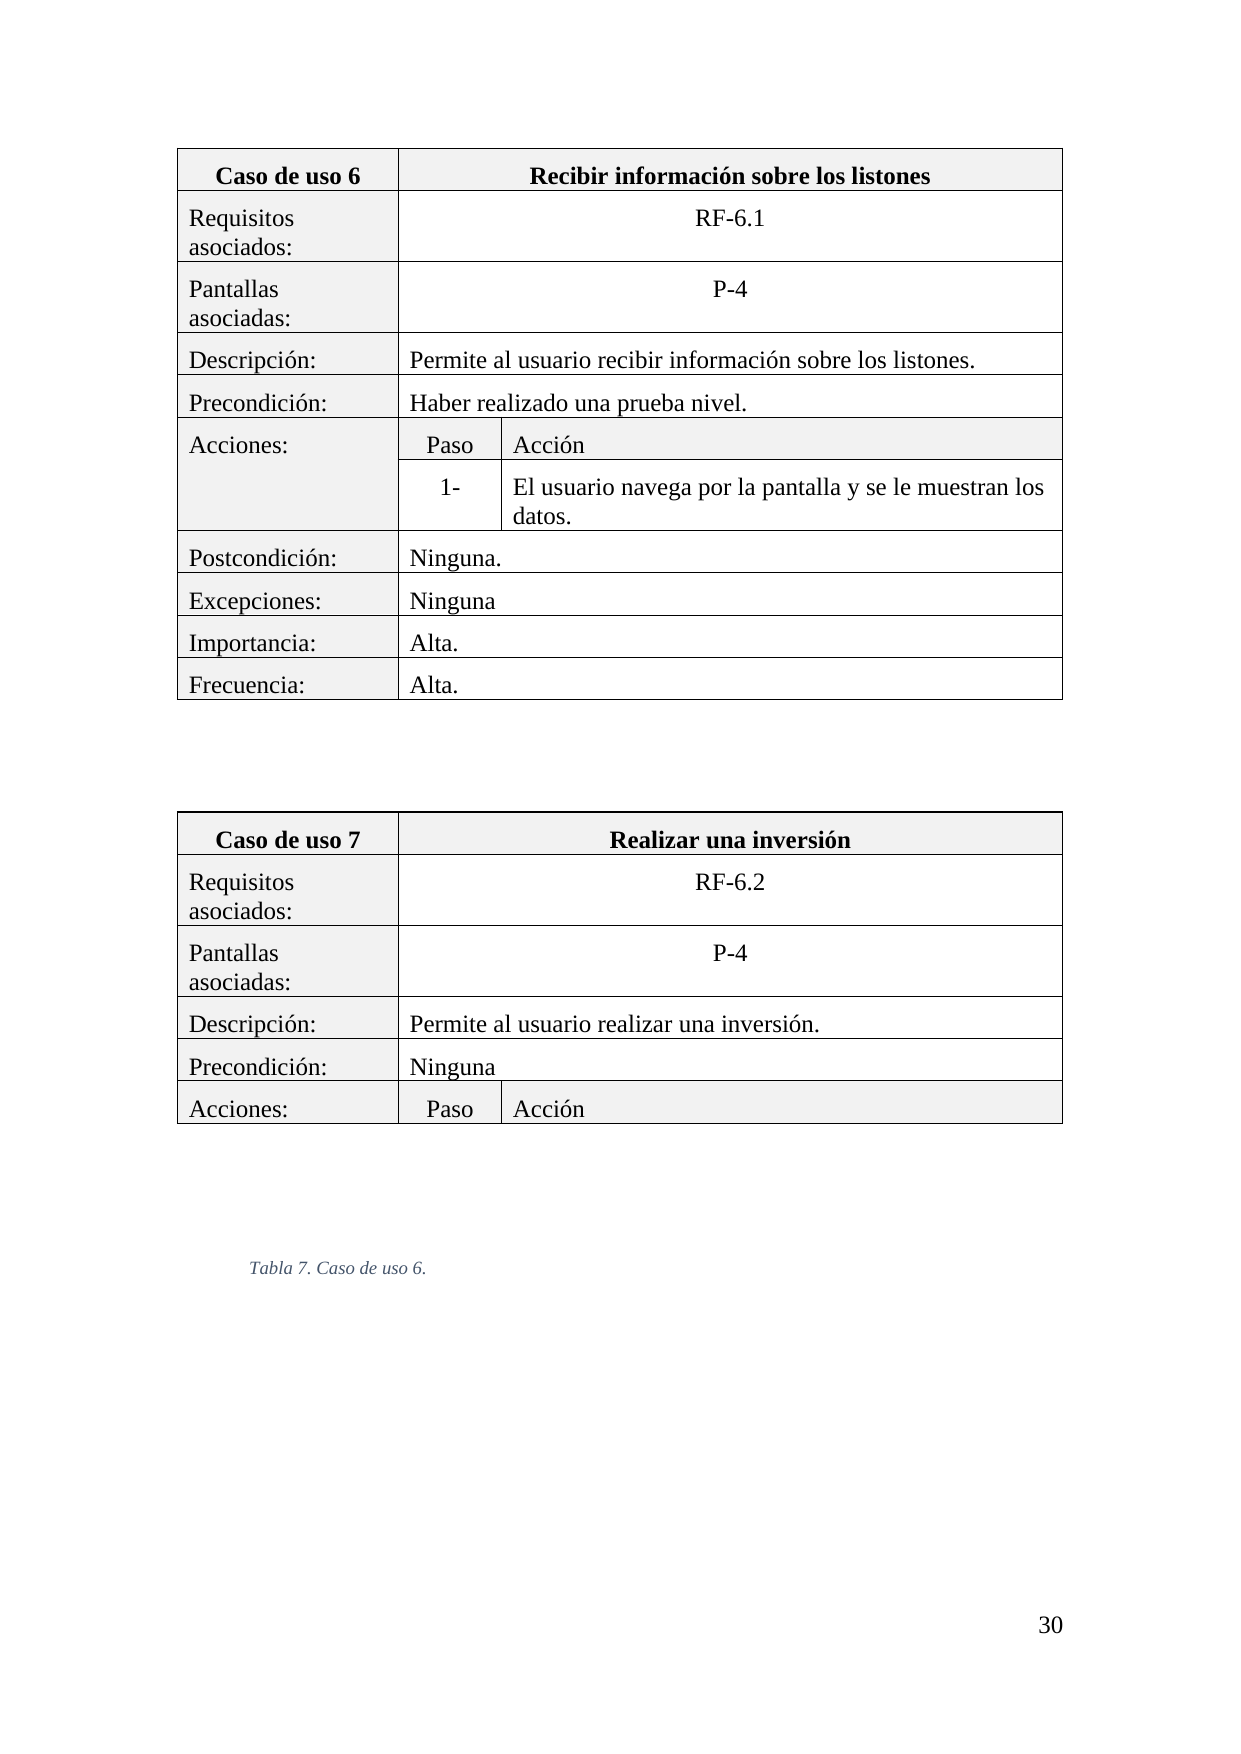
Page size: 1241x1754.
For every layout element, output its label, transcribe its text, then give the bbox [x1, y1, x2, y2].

table_header Caso de uso 6 [178, 149, 398, 190]
table_cell Ninguna [399, 573, 1062, 614]
table_header Caso de uso 7 [178, 813, 398, 854]
table_cell Paso [399, 1081, 501, 1123]
table_cell Pantallas asociadas: [178, 262, 398, 332]
table_cell Descripción: [178, 333, 398, 374]
table_cell Postcondición: [178, 531, 398, 572]
text Tabla 7. Caso de uso 6. [175, 1257, 428, 1279]
table_cell 1- [399, 460, 501, 530]
table_cell RF-6.2 [399, 855, 1062, 925]
table_header Recibir información sobre los listones [399, 149, 1062, 190]
table_cell Pantallas asociadas: [178, 926, 398, 996]
table_cell El usuario navega por la pantalla y se le muestran los datos. [502, 460, 1062, 530]
table_cell Frecuencia: [178, 658, 398, 699]
table_cell P-4 [399, 926, 1062, 996]
table_cell Haber realizado una prueba nivel. [399, 375, 1062, 417]
table_cell Excepciones: [178, 573, 398, 614]
table_cell Precondición: [178, 375, 398, 417]
table_cell Paso [399, 418, 501, 459]
table_cell Permite al usuario realizar una inversión. [399, 997, 1062, 1038]
table_cell Importancia: [178, 616, 398, 657]
table_cell Precondición: [178, 1039, 398, 1080]
table_cell P-4 [399, 262, 1062, 332]
table_cell Acciones: [178, 1081, 398, 1123]
table_cell Ninguna. [399, 531, 1062, 572]
table_cell RF-6.1 [399, 191, 1062, 261]
table_cell Requisitos asociados: [178, 855, 398, 925]
table_cell Requisitos asociados: [178, 191, 398, 261]
table_cell Descripción: [178, 997, 398, 1038]
table_cell Acción [502, 1081, 1062, 1123]
table_header Realizar una inversión [399, 813, 1062, 854]
table_cell Ninguna [399, 1039, 1062, 1080]
table_cell Acciones: [178, 418, 398, 530]
table_cell Permite al usuario recibir información sobre los listones. [399, 333, 1062, 374]
table_cell Alta. [399, 658, 1062, 699]
table_cell Alta. [399, 616, 1062, 657]
table_cell Acción [502, 418, 1062, 459]
